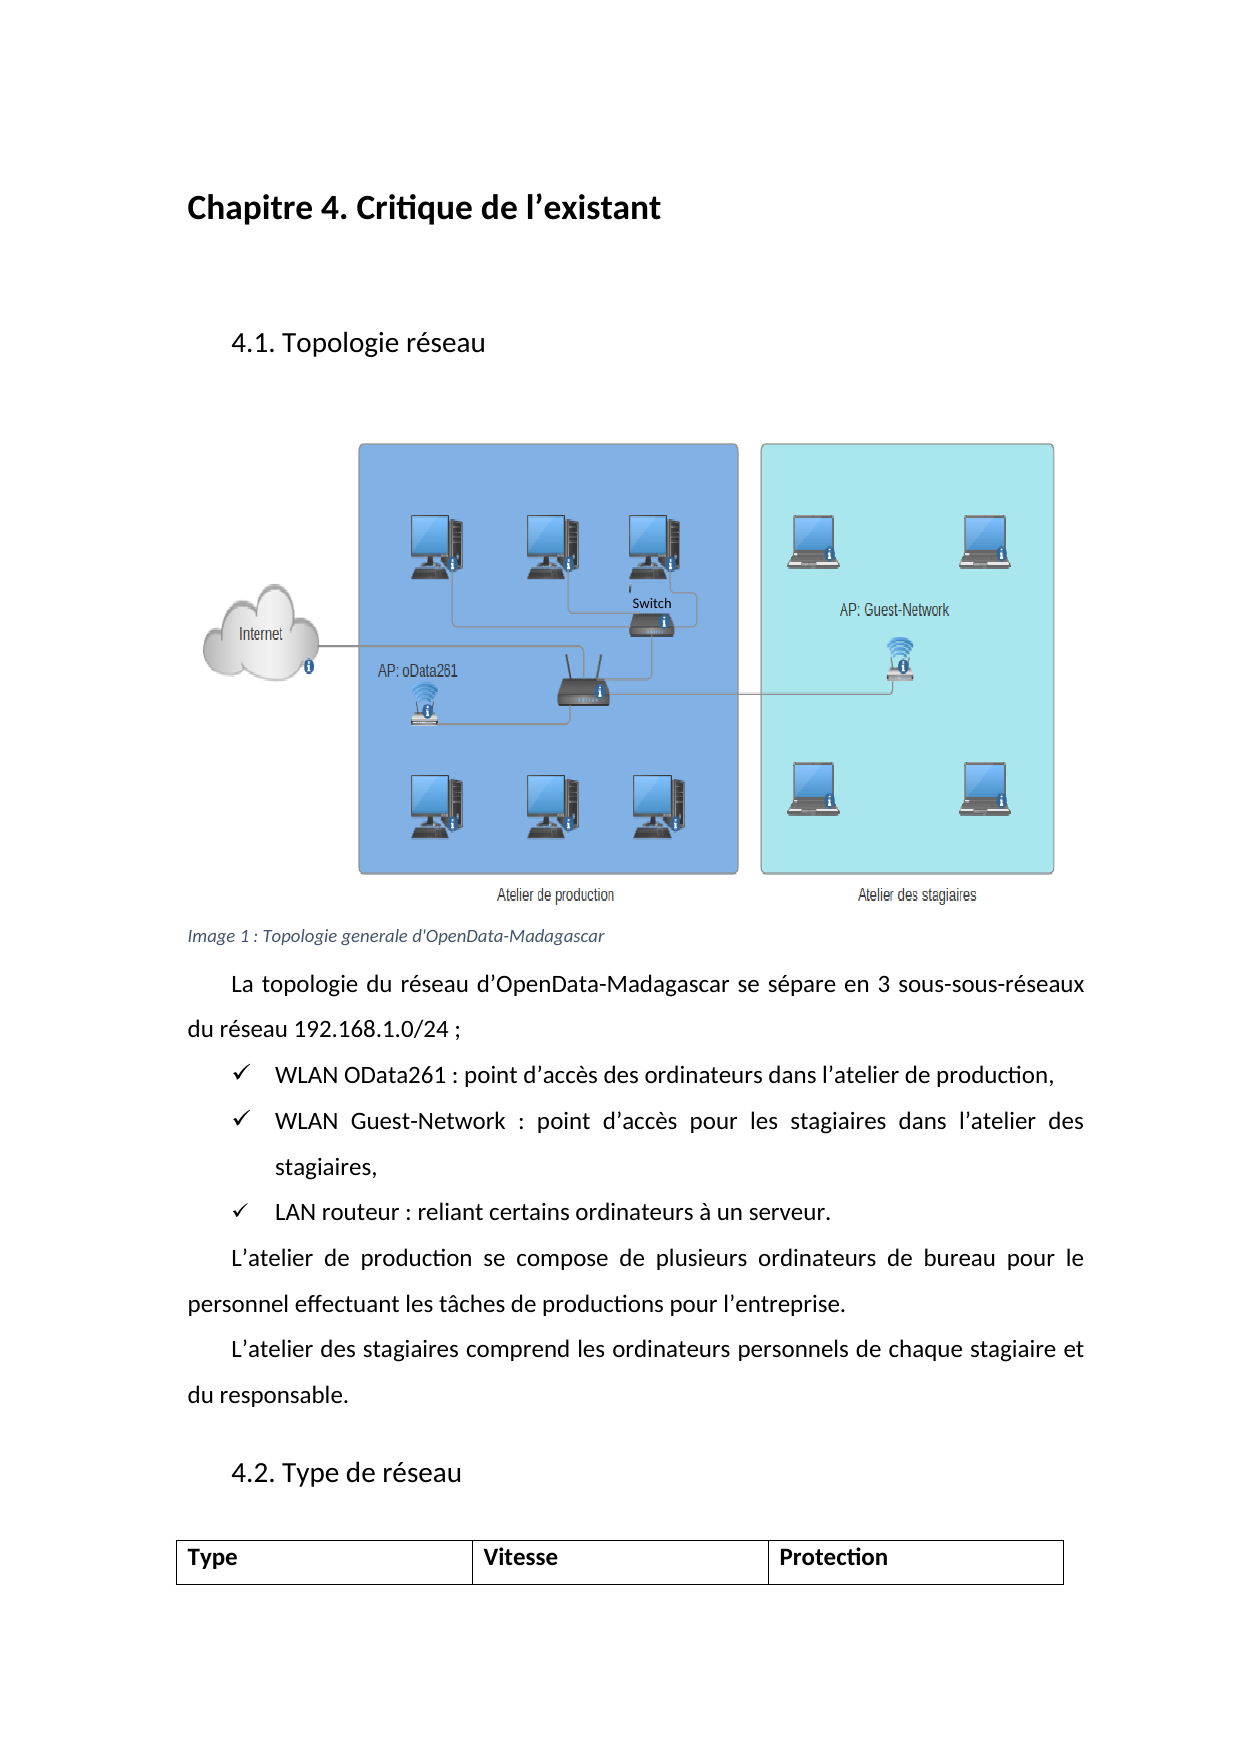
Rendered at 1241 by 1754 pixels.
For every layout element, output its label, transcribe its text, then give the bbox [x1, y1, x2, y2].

list La topologie du réseau d’OpenData-Madagascar se sépare en 3 sous-sous-réseaux du réseau 192.168.1.0/24 ; [187, 968, 1085, 1044]
list L’atelier des stagiaires comprend les ordinateurs personnels de chaque stagiaire et du responsable. [187, 1333, 1085, 1410]
list WLAN OData261 : point d’accès des ordinateurs dans l’atelier de production, [231, 1059, 1085, 1090]
list LAN routeur : reliant certains ordinateurs à un serveur. [231, 1196, 1085, 1227]
table_header Protection [769, 1541, 1063, 1584]
table_header Type [177, 1541, 472, 1584]
list WLAN Guest-Network : point d’accès pour les stagiaires dans l’atelier des stagiaires, [231, 1105, 1085, 1181]
subtitle Chapitre 4. Critique de l’existant [187, 185, 1085, 229]
list L’atelier de production se compose de plusieurs ordinateurs de bureau pour le personnel effectuant les tâches de productions pour l’entreprise. [187, 1242, 1085, 1318]
subtitle 4.1. Topologie réseau [187, 324, 1085, 359]
picture [187, 409, 1078, 924]
subtitle 4.2. Type de réseau [187, 1454, 1085, 1490]
text Image 1 : Topologie generale d'OpenData-Madagascar [187, 924, 1085, 947]
table_header Vitesse [473, 1541, 768, 1584]
